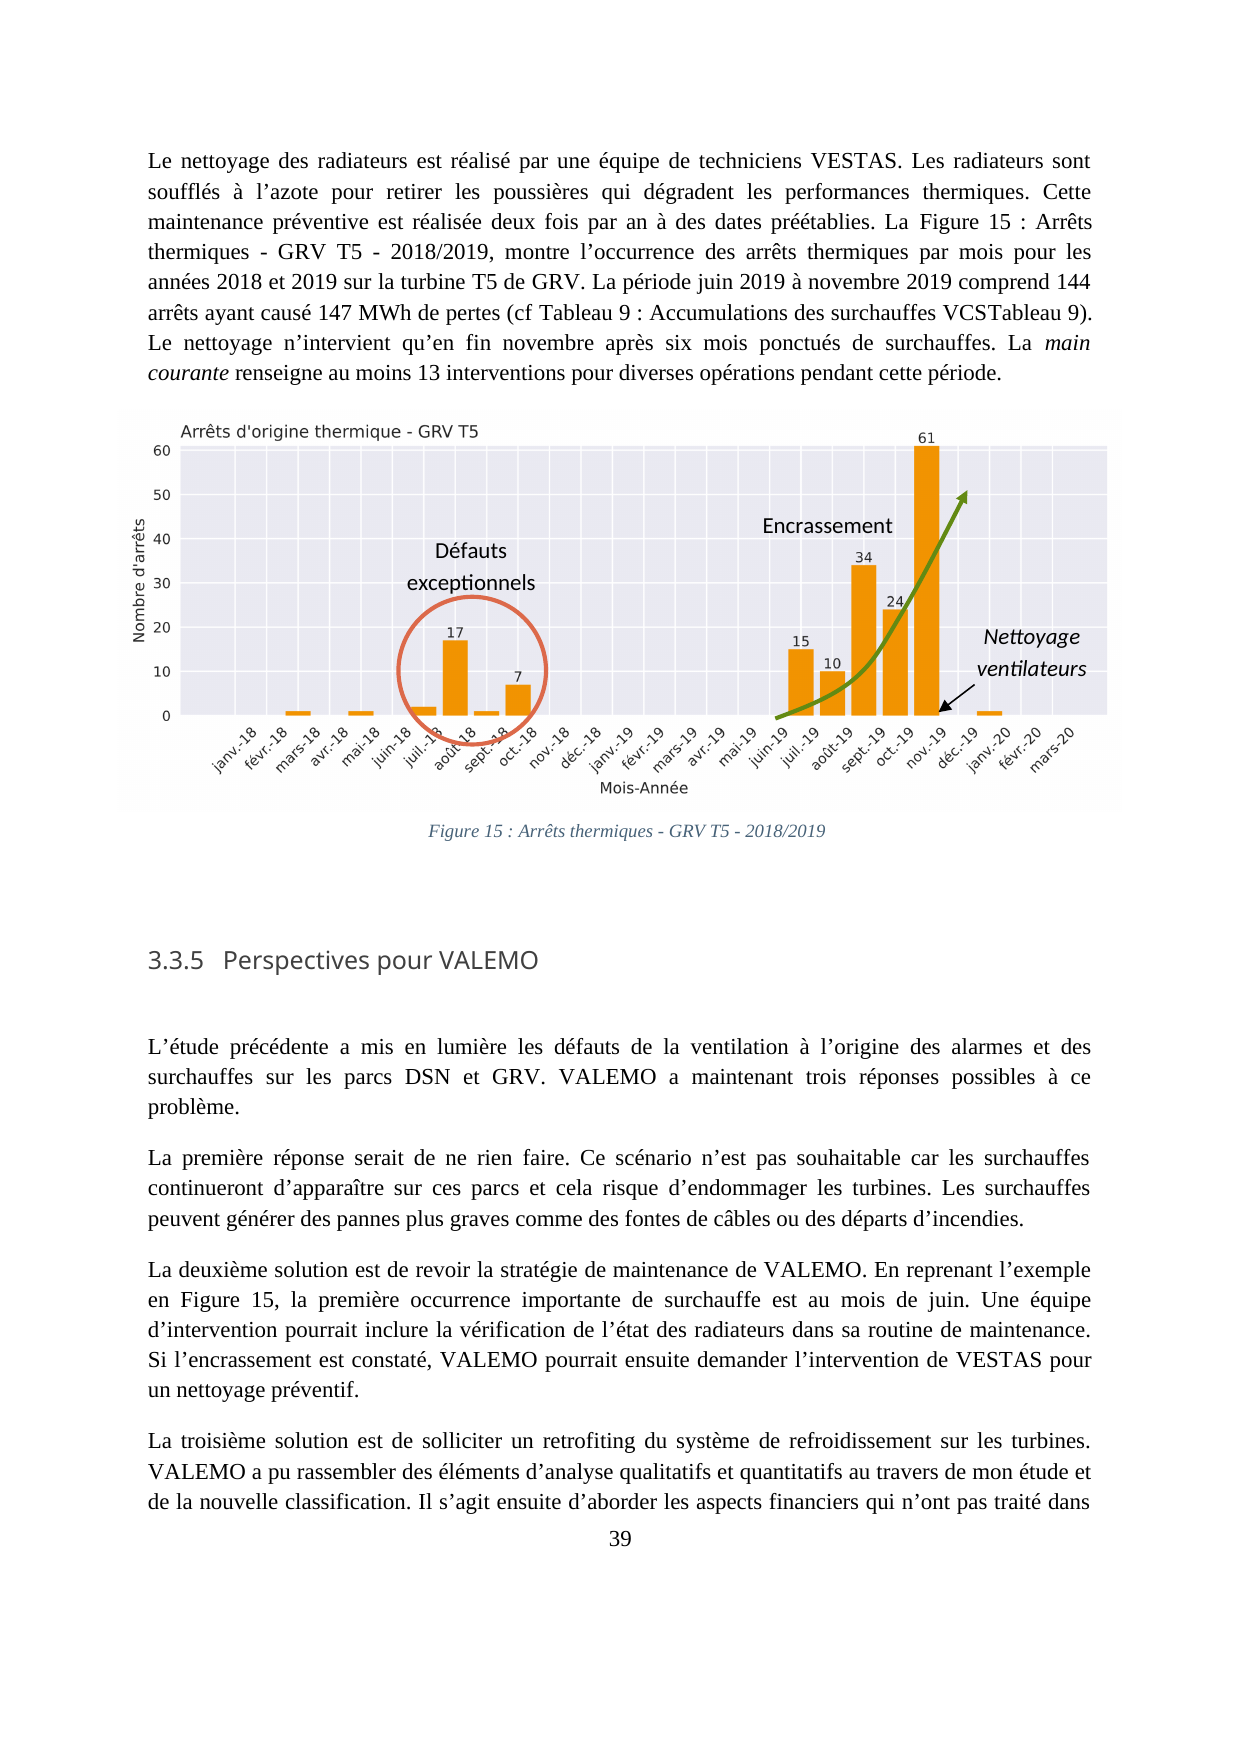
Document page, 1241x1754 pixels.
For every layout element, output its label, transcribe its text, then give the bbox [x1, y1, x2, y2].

subtitle Perspectives pour VALEMO [148, 942, 1093, 977]
text La première réponse serait de ne rien faire. Ce scénario n’est pas souhaitable car les surchauffes continueront d’apparaître sur ces parcs et cela risque d’endommager les turbines. Les surchauffes peuvent générer des pannes plus graves comme des fontes de câbles ou des départs d’incendies. [148, 1144, 1093, 1231]
text L’étude précédente a mis en lumière les défauts de la ventilation à l’origine des alarmes et des surchauffes sur les parcs DSN et GRV. VALEMO a maintenant trois réponses possibles à ce problème. [148, 1033, 1093, 1119]
text Le nettoyage des radiateurs est réalisé par une équipe de techniciens VESTAS. Les radiateurs sont soufflés à l’azote pour retirer les poussières qui dégradent les performances thermiques. Cette maintenance préventive est réalisée deux fois par an à des dates préétablies. La Figure 15 : Arrêts thermiques - GRV T5 - 2018/2019, montre l’occurrence des arrêts thermiques par mois pour les années 2018 et 2019 sur la turbine T5 de GRV. La période juin 2019 à novembre 2019 comprend 144 arrêts ayant causé 147 MWh de pertes (cf Tableau 9 : Accumulations des surchauffes VCSTableau 9). Le nettoyage n’intervient qu’en fin novembre après six mois ponctués de surchauffes. La main courante renseigne au moins 13 interventions pour diverses opérations pendant cette période. [148, 148, 1093, 385]
text La deuxième solution est de revoir la stratégie de maintenance de VALEMO. En reprenant l’exemple en Figure 15, la première occurrence importante de surchauffe est au mois de juin. Une équipe d’intervention pourrait inclure la vérification de l’état des radiateurs dans sa routine de maintenance. Si l’encrassement est constaté, VALEMO pourrait ensuite demander l’intervention de VESTAS pour un nettoyage préventif. [148, 1256, 1093, 1403]
picture [117, 409, 1122, 812]
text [148, 1427, 1093, 1514]
